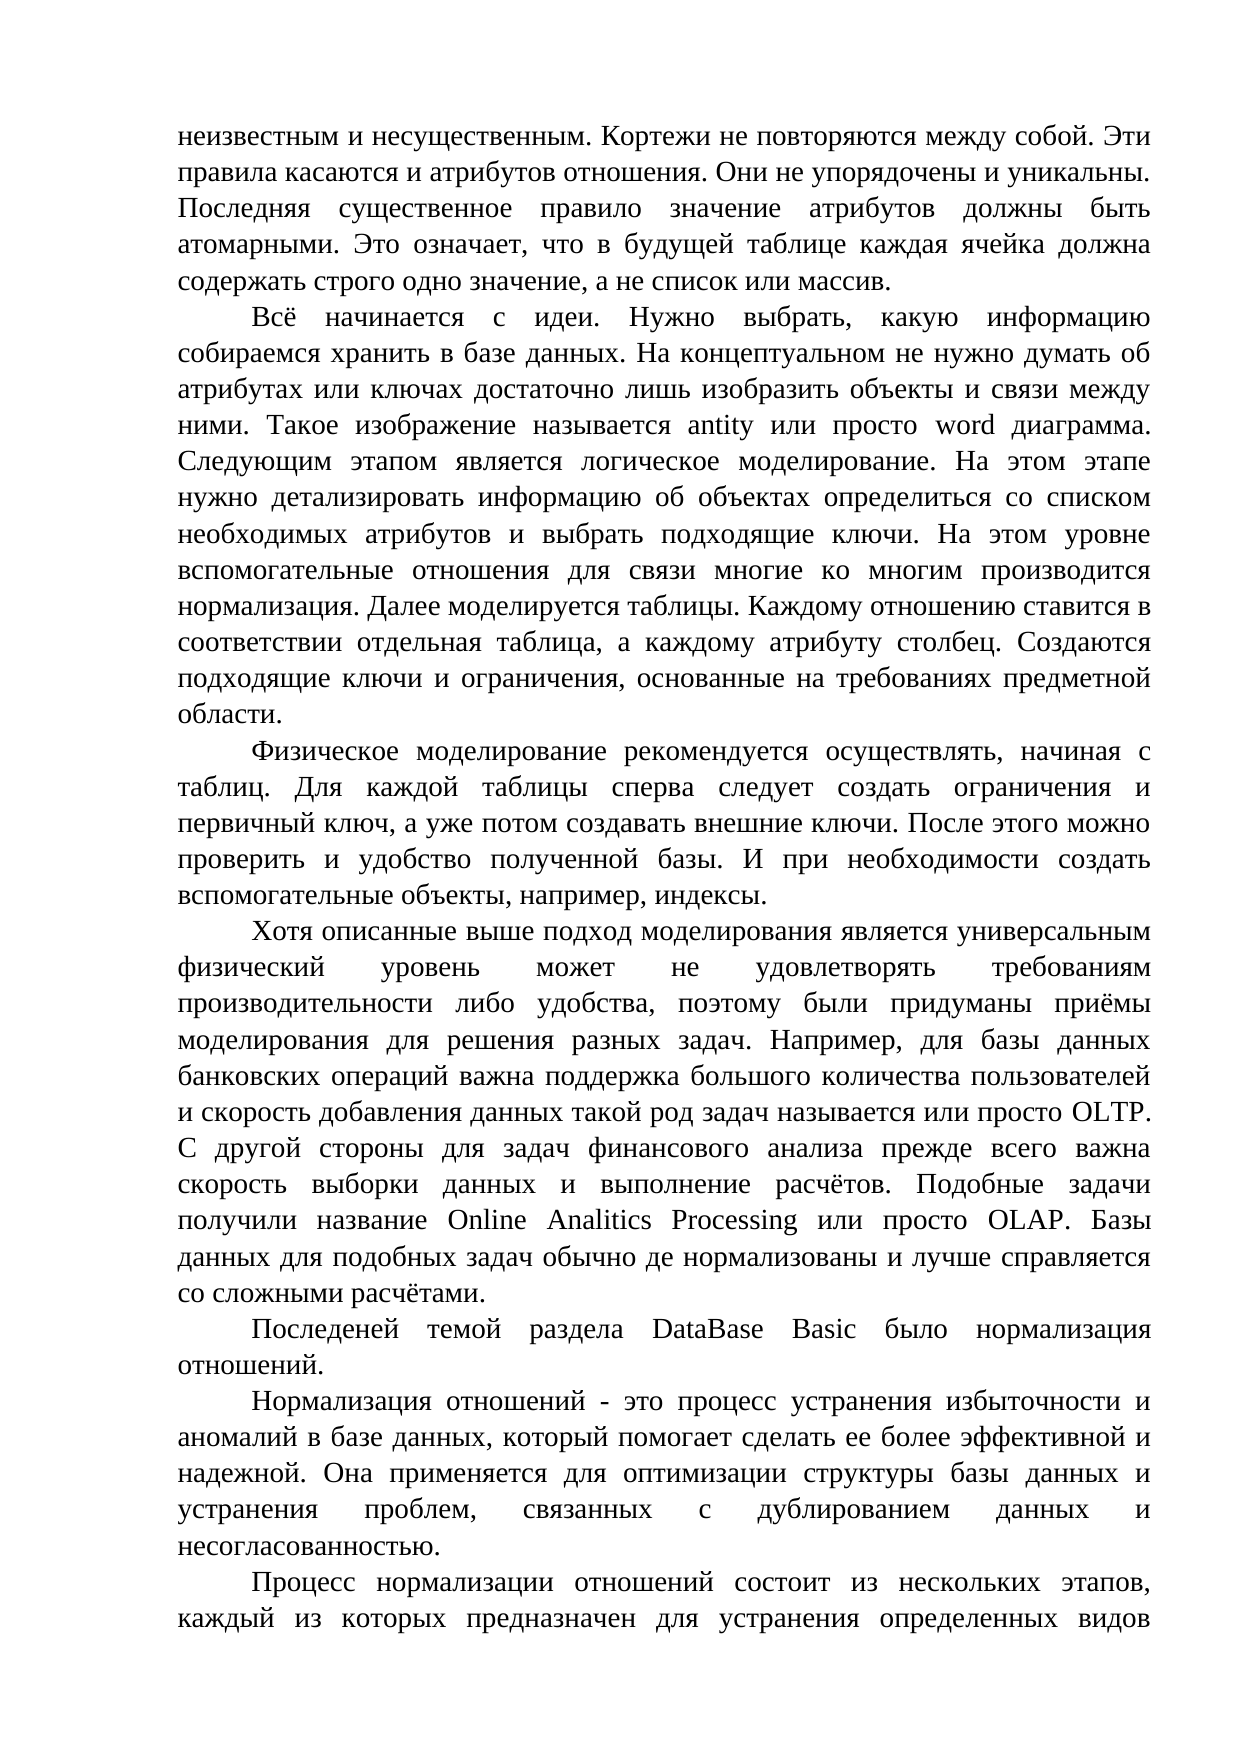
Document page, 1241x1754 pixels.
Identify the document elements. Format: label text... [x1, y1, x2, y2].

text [177, 1564, 1152, 1634]
text Нормализация отношений - это процесс устранения избыточности и аномалий в базе данных, который помогает сделать ее более эффективной и надежной. Она применяется для оптимизации структуры базы данных и устранения проблем, связанных с дублированием данных и несогласованностью. [177, 1383, 1152, 1561]
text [177, 118, 1152, 296]
text Всё начинается с идеи. Нужно выбрать, какую информацию собираемся хранить в базе данных. На концептуальном не нужно думать об атрибутах или ключах достаточно лишь изобразить объекты и связи между ними. Такое изображение называется antity или просто word диаграмма. Следующим этапом является логическое моделирование. На этом этапе нужно детализировать информацию об объектах определиться со списком необходимых атрибутов и выбрать подходящие ключи. На этом уровне вспомогательные отношения для связи многие ко многим производится нормализация. Далее моделируется таблицы. Каждому отношению ставится в соответствии отдельная таблица, а каждому атрибуту столбец. Создаются подходящие ключи и ограничения, основанные на требованиях предметной области. [177, 299, 1152, 730]
text Физическое моделирование рекомендуется осуществлять, начиная с таблиц. Для каждой таблицы сперва следует создать ограничения и первичный ключ, а уже потом создавать внешние ключи. После этого можно проверить и удобство полученной базы. И при необходимости создать вспомогательные объекты, например, индексы. [177, 733, 1152, 911]
text Хотя описанные выше подход моделирования является универсальным физический уровень может не удовлетворять требованиям производительности либо удобства, поэтому были придуманы приёмы моделирования для решения разных задач. Например, для базы данных банковских операций важна поддержка большого количества пользователей и скорость добавления данных такой род задач называется или просто OLTP. C другой стороны для задач финансового анализа прежде всего важна скорость выборки данных и выполнение расчётов. Подобные задачи получили название Online Analitics Processing или просто OLAP. Базы данных для подобных задач обычно де нормализованы и лучше справляется со сложными расчётами. [177, 913, 1152, 1308]
text Последеней темой раздела DataBase Basic было нормализация отношений. [177, 1311, 1152, 1381]
